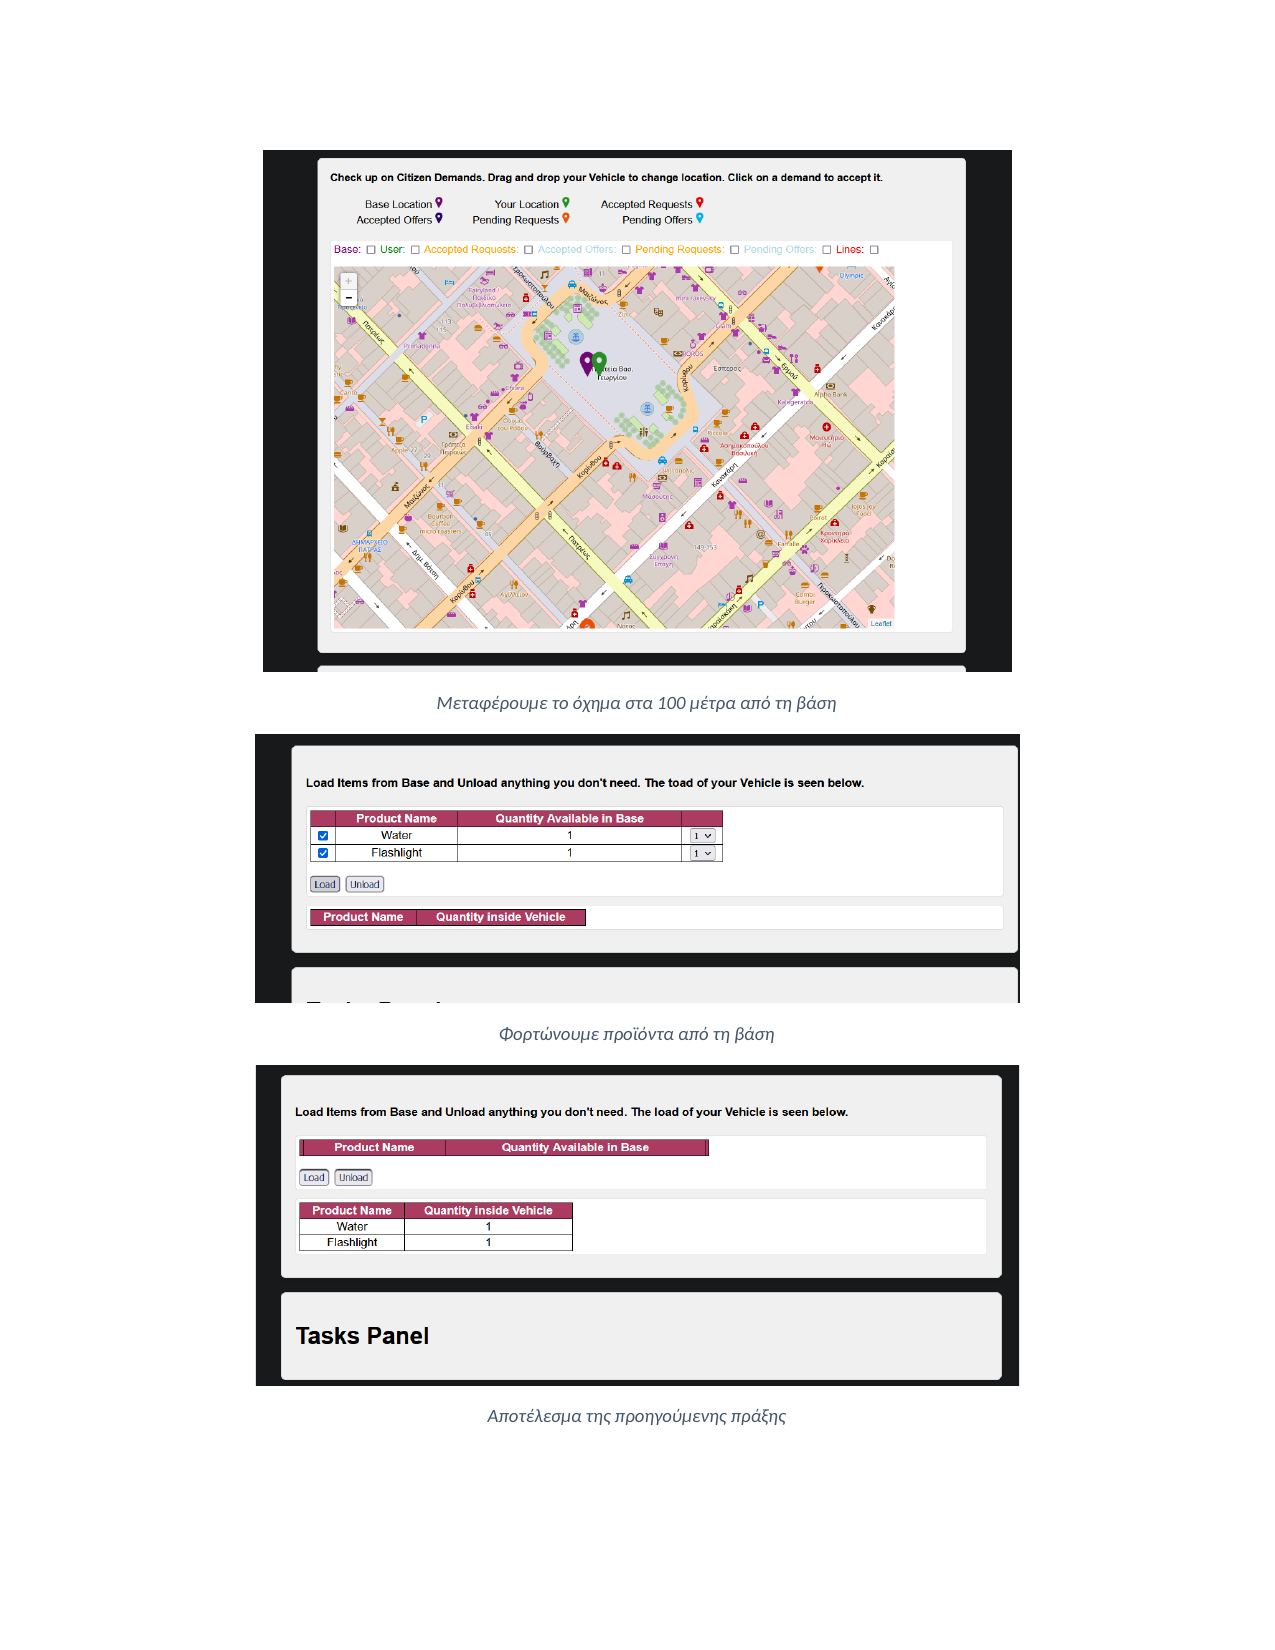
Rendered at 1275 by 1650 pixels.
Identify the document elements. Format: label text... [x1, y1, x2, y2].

text Αποτέλεσμα της προηγούμενης πράξης [150, 1404, 1125, 1427]
text Φορτώνουμε προϊόντα από τη βάση [150, 1022, 1125, 1045]
picture [255, 734, 1020, 1003]
picture [263, 150, 1012, 672]
text Μεταφέρουμε το όχημα στα 100 μέτρα από τη βάση [150, 691, 1125, 714]
picture [255, 1065, 1020, 1386]
